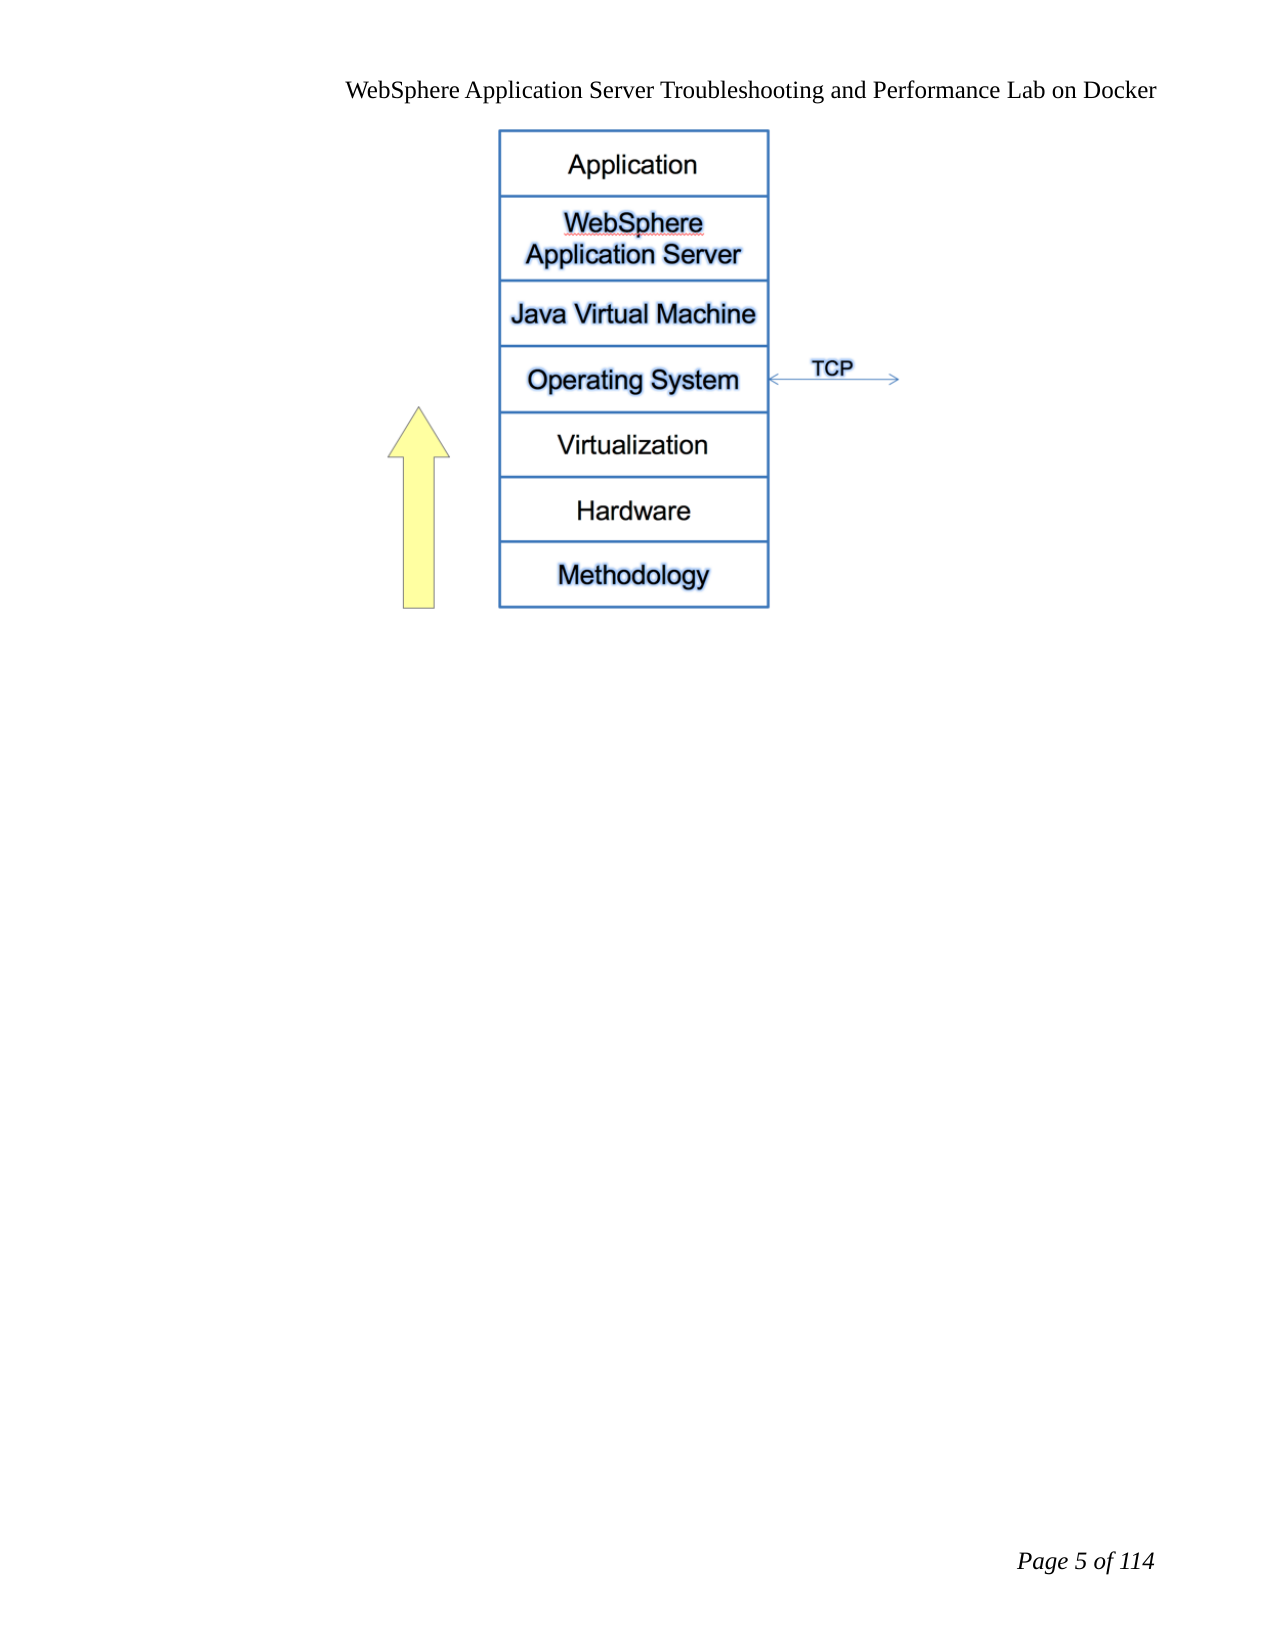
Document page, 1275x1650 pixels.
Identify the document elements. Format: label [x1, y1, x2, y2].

picture [367, 118, 908, 622]
